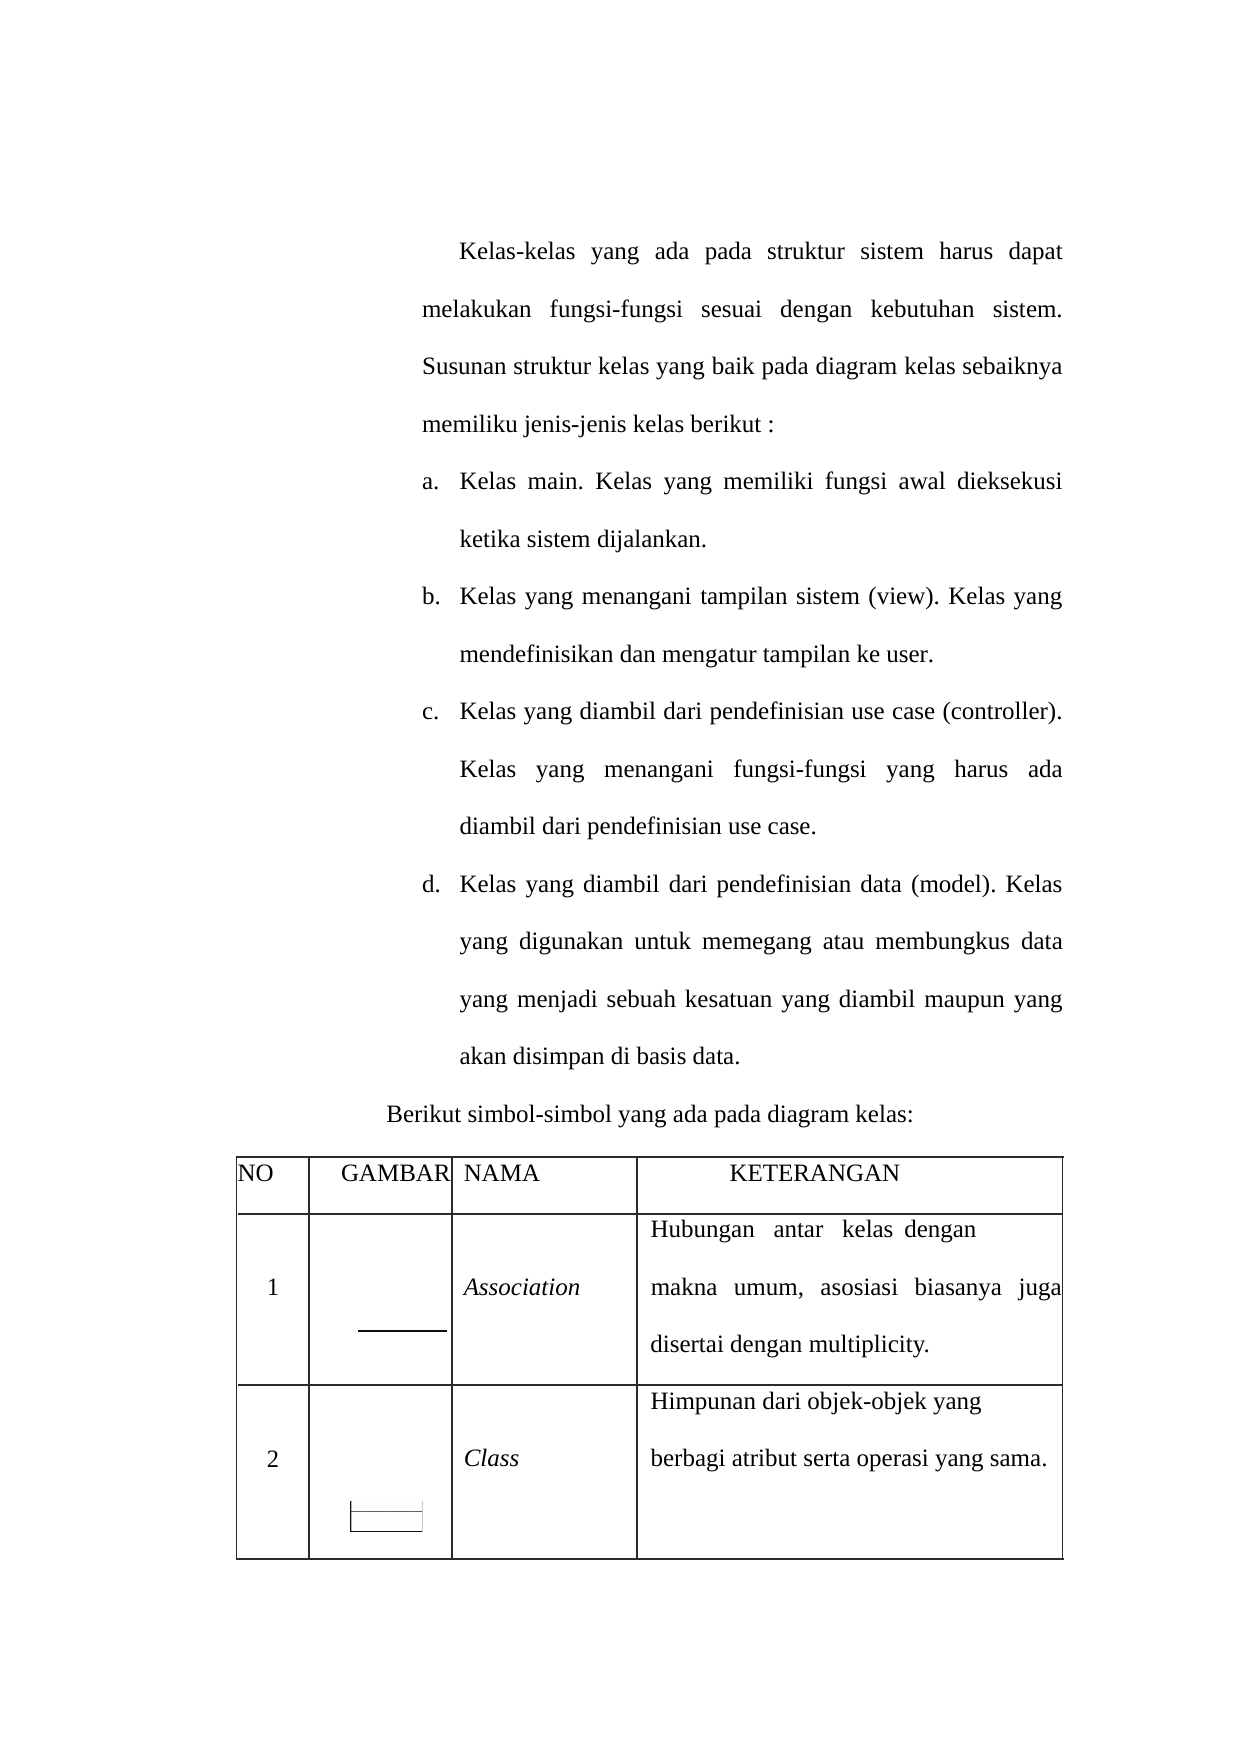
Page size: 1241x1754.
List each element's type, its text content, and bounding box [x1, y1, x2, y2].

table_header GAMBAR [310, 1158, 451, 1213]
subtitle Kelas-kelas yang ada pada struktur sistem harus dapat melakukan fungsi-fungsi sesuai dengan kebutuhan sistem. Susunan struktur kelas yang baik pada diagram kelas sebaiknya memiliku jenis-jenis kelas berikut : [422, 236, 1063, 437]
list Kelas yang menangani tampilan sistem (view). Kelas yang mendefinisikan dan mengatur tampilan ke user. [422, 581, 1063, 667]
table_header NAMA [453, 1158, 636, 1213]
list Kelas yang diambil dari pendefinisian use case (controller). Kelas yang menangani fungsi-fungsi yang harus ada diambil dari pendefinisian use case. [422, 696, 1063, 840]
picture [350, 1501, 423, 1532]
table_cell [310, 1215, 451, 1384]
table_cell Himpunan dari objek-objek yang berbagi atribut serta operasi yang sama. [638, 1386, 1062, 1558]
table_cell Association [453, 1215, 636, 1384]
table_cell [310, 1386, 451, 1558]
table_header NO [237, 1158, 308, 1213]
table_cell 2 [237, 1385, 308, 1558]
list Kelas main. Kelas yang memiliki fungsi awal dieksekusi ketika sistem dijalankan. [422, 466, 1063, 552]
text Berikut simbol-simbol yang ada pada diagram kelas: [311, 1099, 1063, 1127]
table_header KETERANGAN [638, 1158, 1062, 1213]
list Kelas yang diambil dari pendefinisian data (model). Kelas yang digunakan untuk memegang atau membungkus data yang menjadi sebuah kesatuan yang diambil maupun yang akan disimpan di basis data. [422, 869, 1063, 1070]
table_cell 1 [237, 1214, 308, 1384]
table_cell Hubungan antar kelas dengan makna umum, asosiasi biasanya juga disertai dengan multiplicity. [638, 1215, 1062, 1384]
table_cell Class [453, 1386, 636, 1558]
